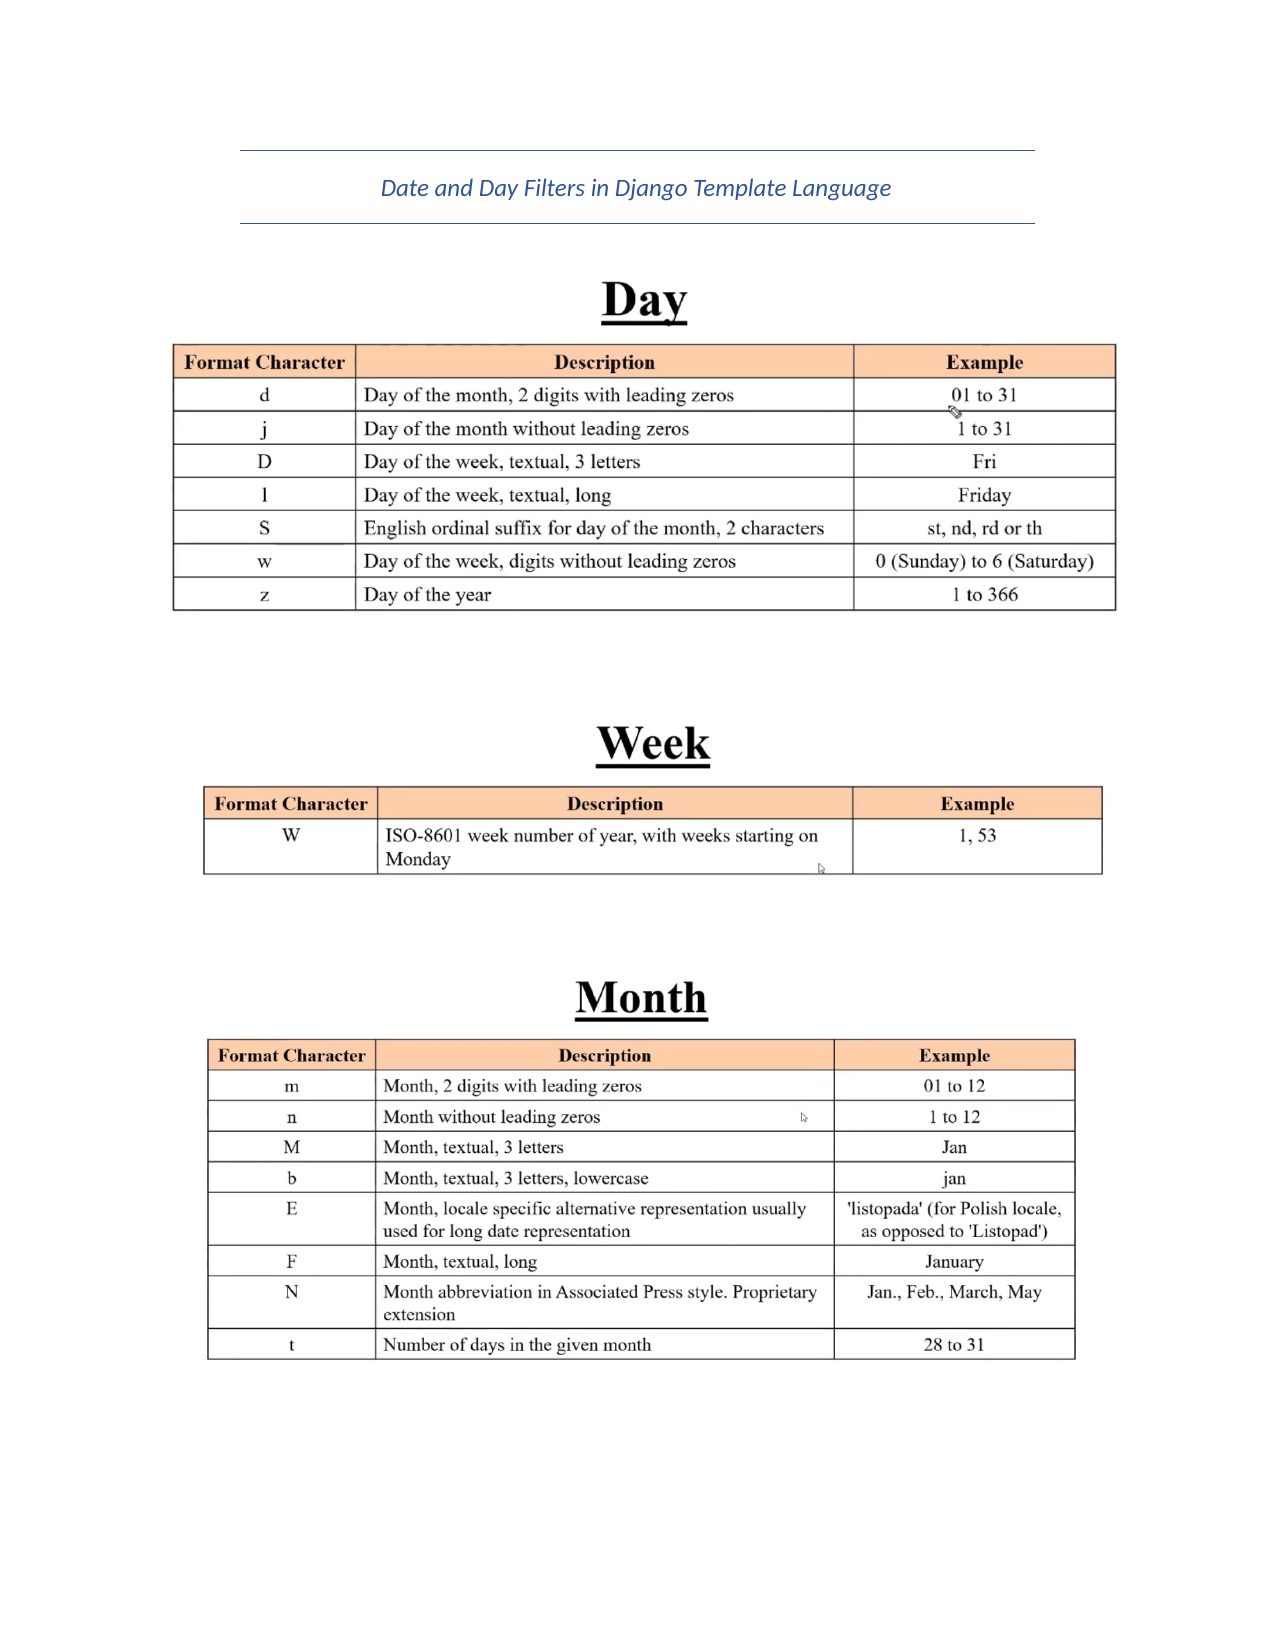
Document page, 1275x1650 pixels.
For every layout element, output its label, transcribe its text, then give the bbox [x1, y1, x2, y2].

picture [150, 951, 1125, 1372]
picture [150, 702, 1125, 879]
picture [150, 266, 1125, 630]
text Date and Day Filters in Django Template Language [240, 151, 1035, 223]
